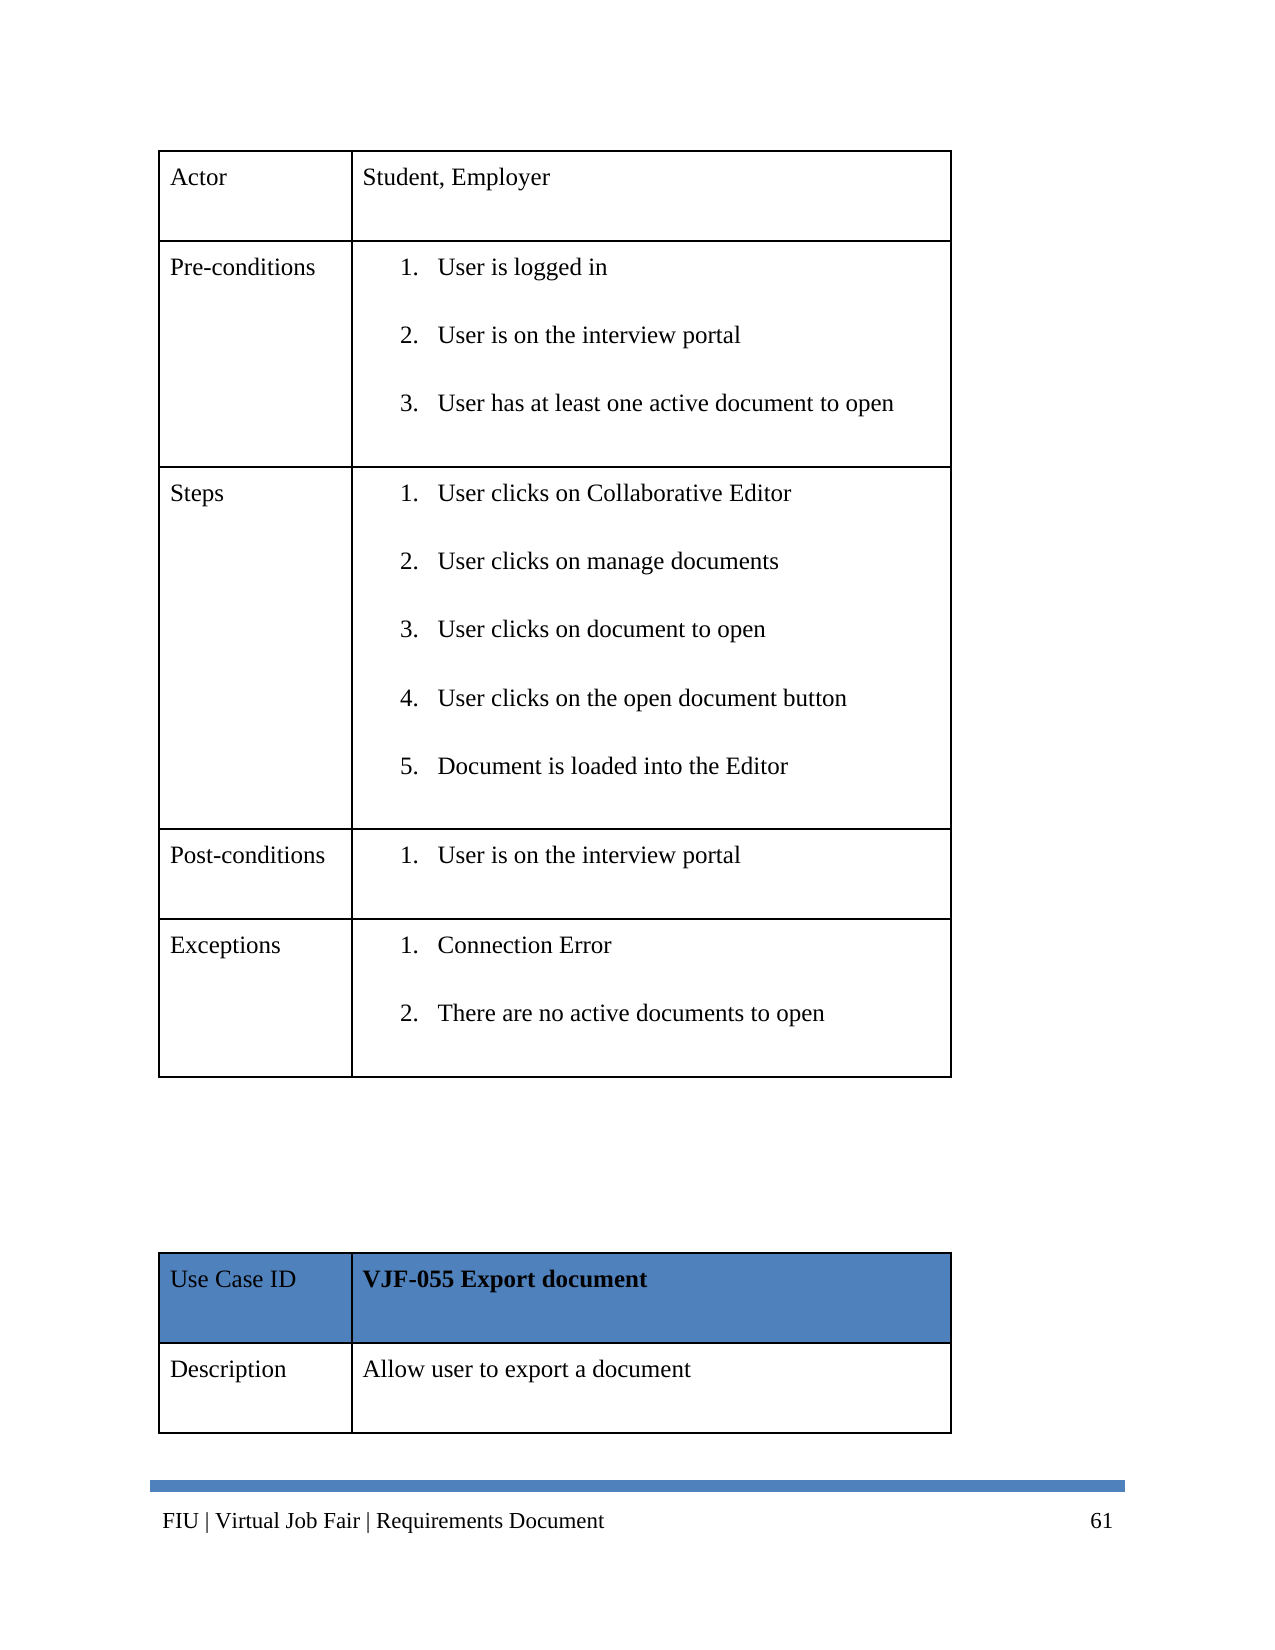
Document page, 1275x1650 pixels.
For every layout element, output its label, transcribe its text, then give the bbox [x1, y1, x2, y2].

table_cell Steps [160, 468, 351, 828]
table_cell Connection Error There are no active documents to open [353, 920, 950, 1076]
table_cell Actor [160, 152, 351, 240]
table_cell User clicks on Collaborative Editor User clicks on manage documents User clicks on document to open User clicks on the open document button Document is loaded into the Editor [353, 468, 950, 828]
table_cell Exceptions [160, 920, 351, 1076]
table_cell Description [160, 1344, 351, 1432]
table_cell Allow user to export a document [353, 1344, 950, 1432]
table_cell Student, Employer [353, 152, 950, 240]
table_header Use Case ID [160, 1254, 351, 1342]
table_cell User is on the interview portal [353, 830, 950, 918]
table_cell Pre-conditions [160, 242, 351, 466]
table_cell User is logged in User is on the interview portal User has at least one active document to open [353, 242, 950, 466]
table_header VJF-055 Export document [353, 1254, 950, 1342]
table_cell Post-conditions [160, 830, 351, 918]
